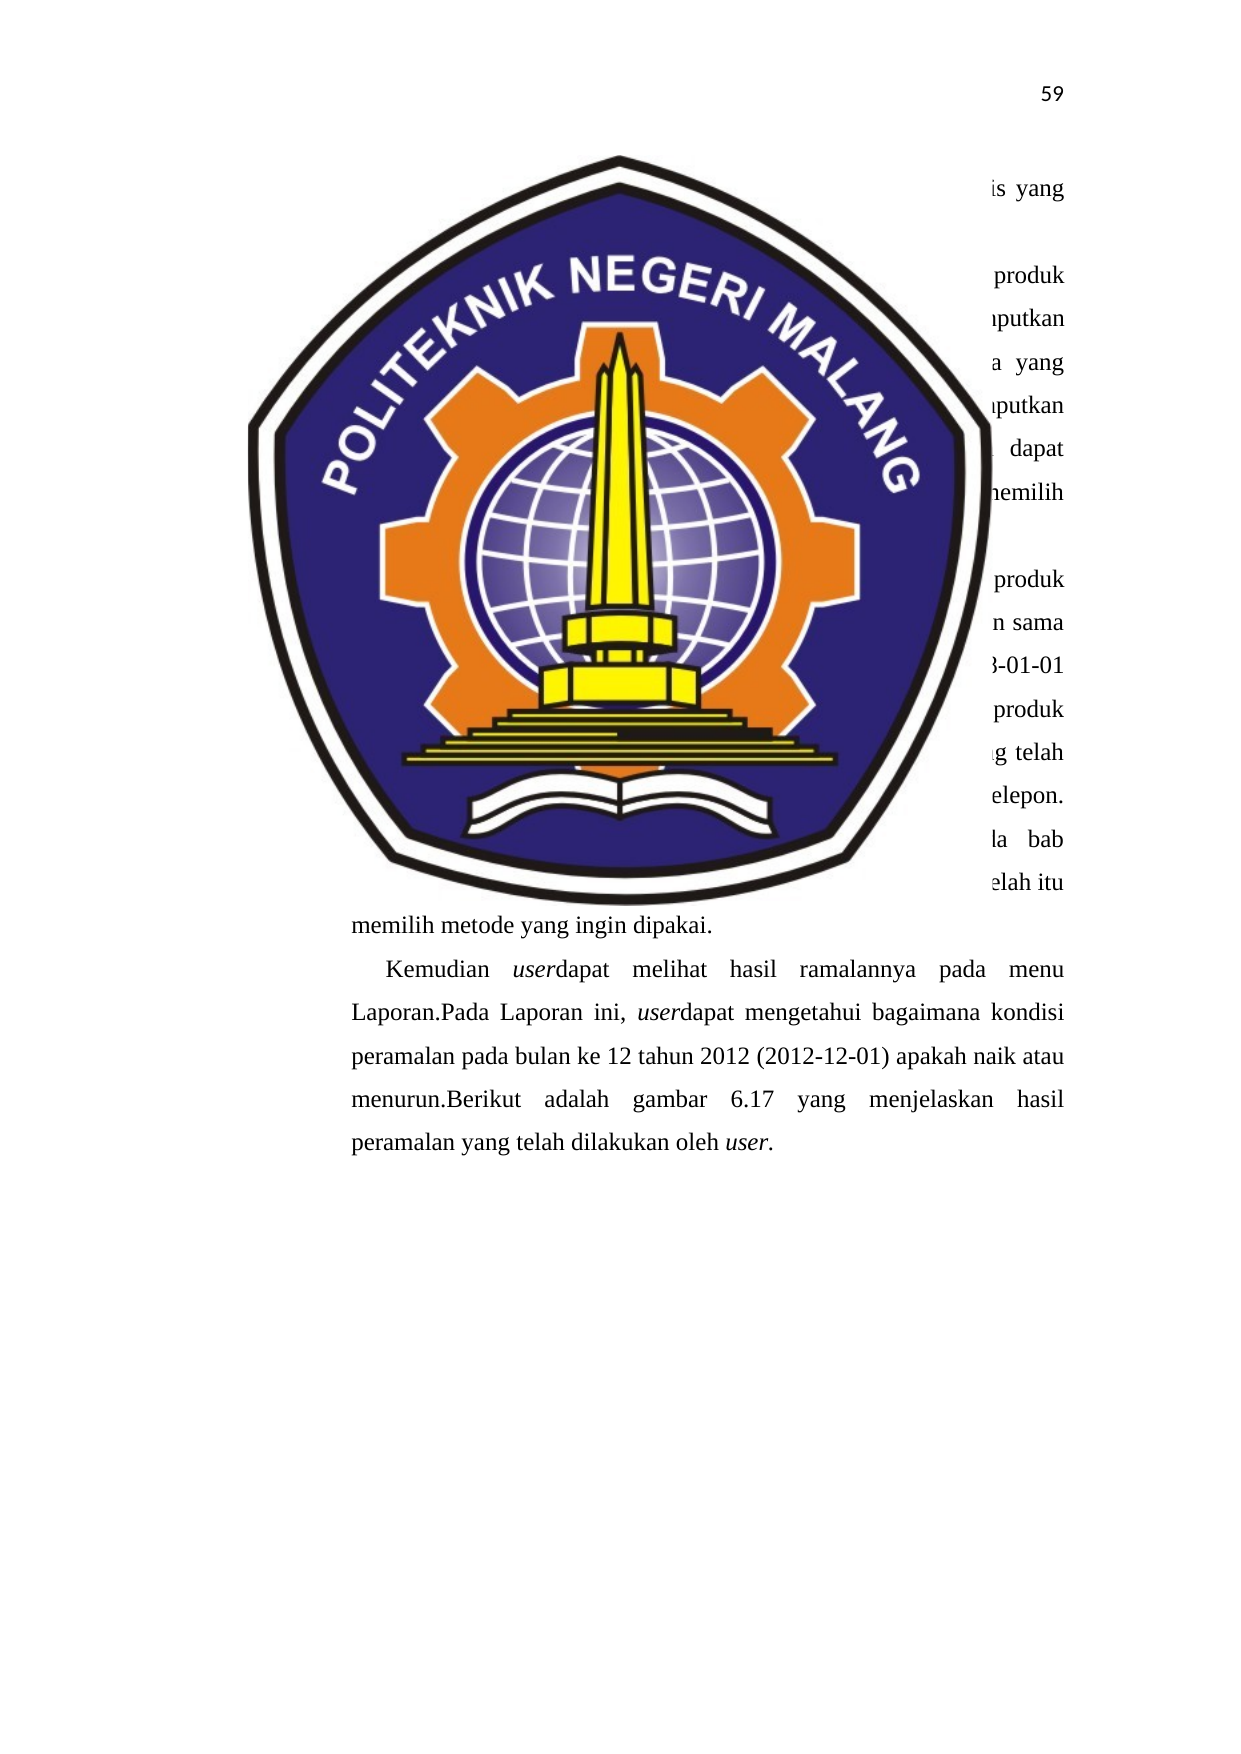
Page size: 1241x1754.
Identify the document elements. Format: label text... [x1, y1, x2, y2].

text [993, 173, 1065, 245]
text Untuk perhitungan selanjutnya, usermenghitung penjualan produk TDSL dengan menggunakan 3 metode. Langkah yang dilakukan sama dengan langkah pertama, yaitu menginputkan tanggal awal 2008-01-01 dan tanggal akhir 2012-11-01. Sama dengan perhitungan pada produk TDSL, data yang diinputkan ini merupakan data penjualan yang telah diinputkan usersebelumnya pada menu Produk untuk produk Telepon. Untuk lebih detailnya dapat dilihat pada tabel 4.1 pada bab sebelumnya. Setelah itu memilih metode yang ingin dipakai.Setelah itu memilih metode yang ingin dipakai. [351, 564, 1065, 939]
text Kemudian userdapat melihat hasil ramalannya pada menu Laporan.Pada Laporan ini, userdapat mengetahui bagaimana kondisi peramalan pada bulan ke 12 tahun 2012 (2012-12-01) apakah naik atau menurun.Berikut adalah gambar 6.17 yang menjelaskan hasil peramalan yang telah dilakukan oleh user. [351, 954, 1065, 1156]
picture [247, 155, 993, 906]
